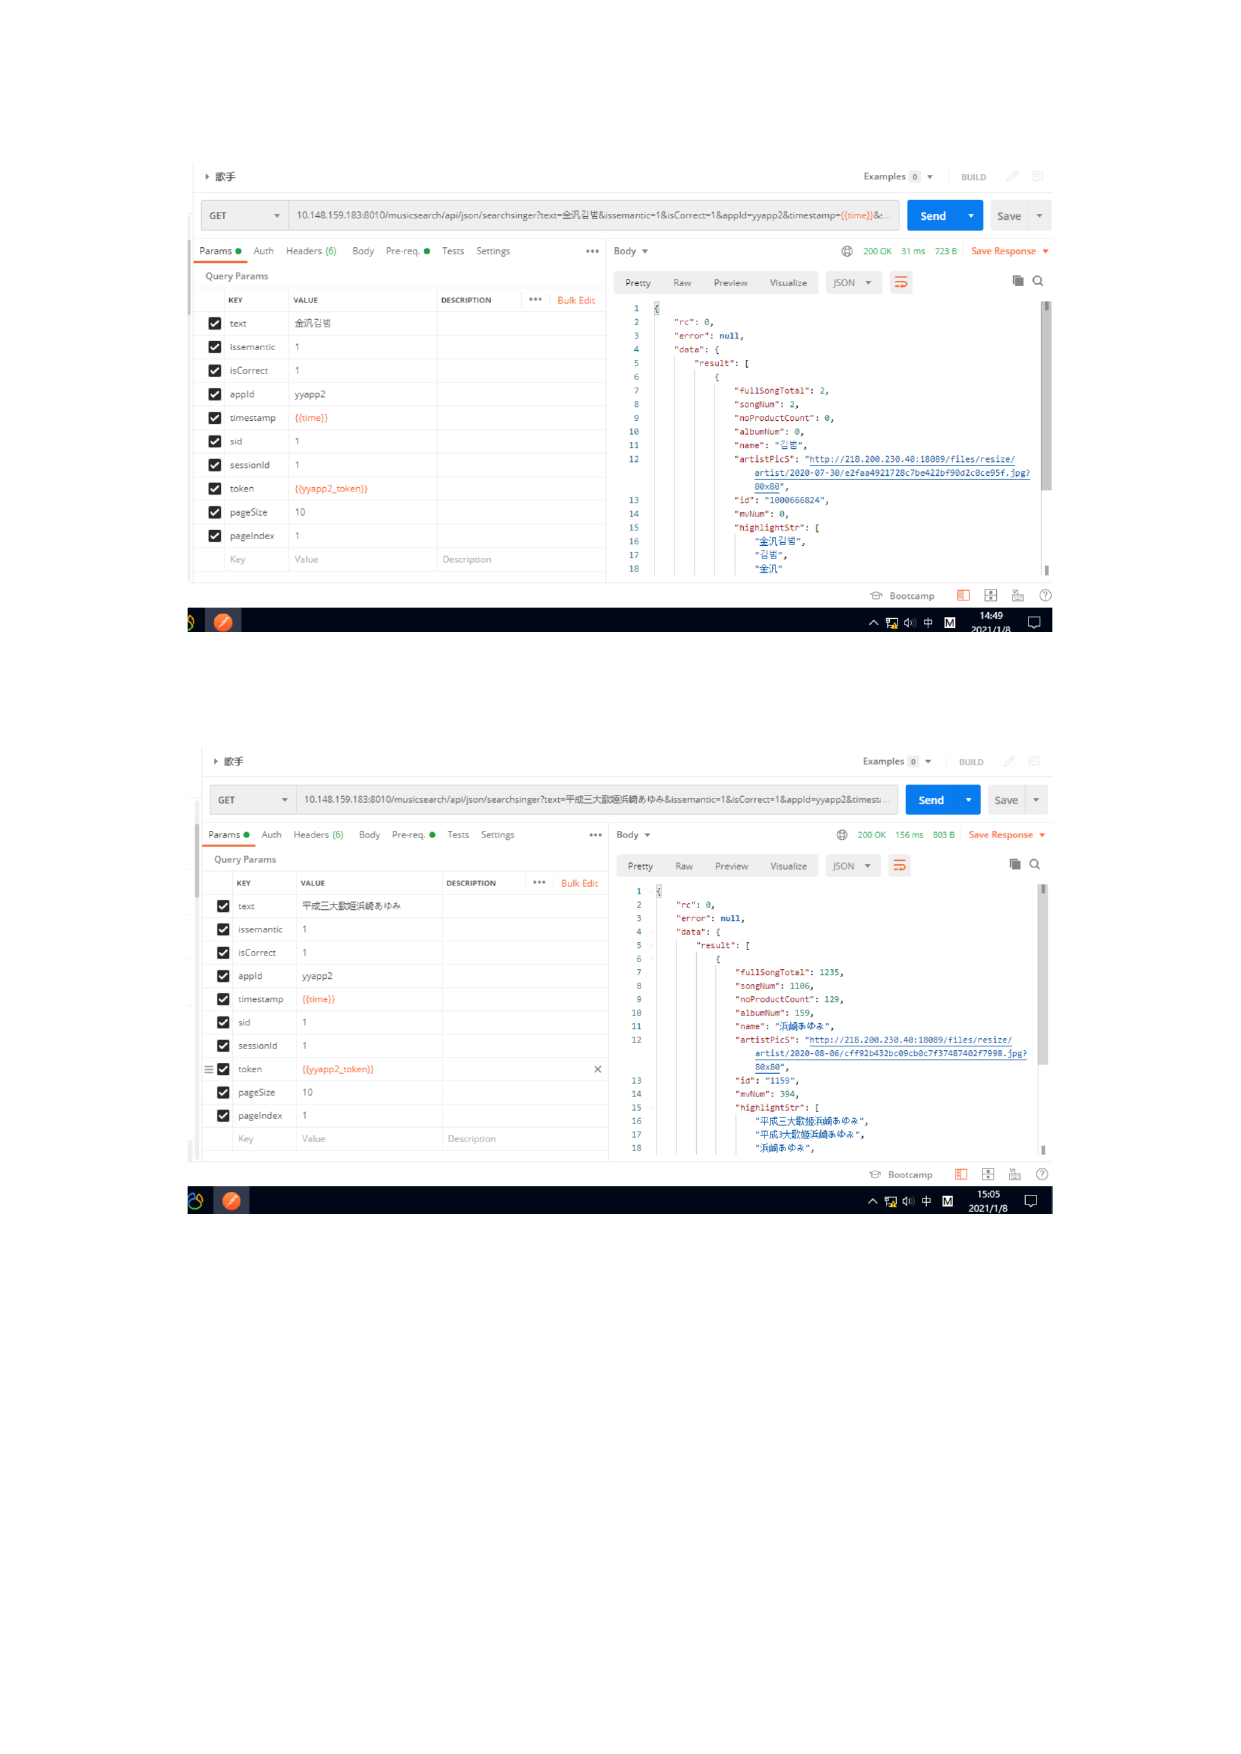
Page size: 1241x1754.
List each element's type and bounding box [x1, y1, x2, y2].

picture [187, 747, 1053, 1214]
picture [187, 162, 1053, 632]
